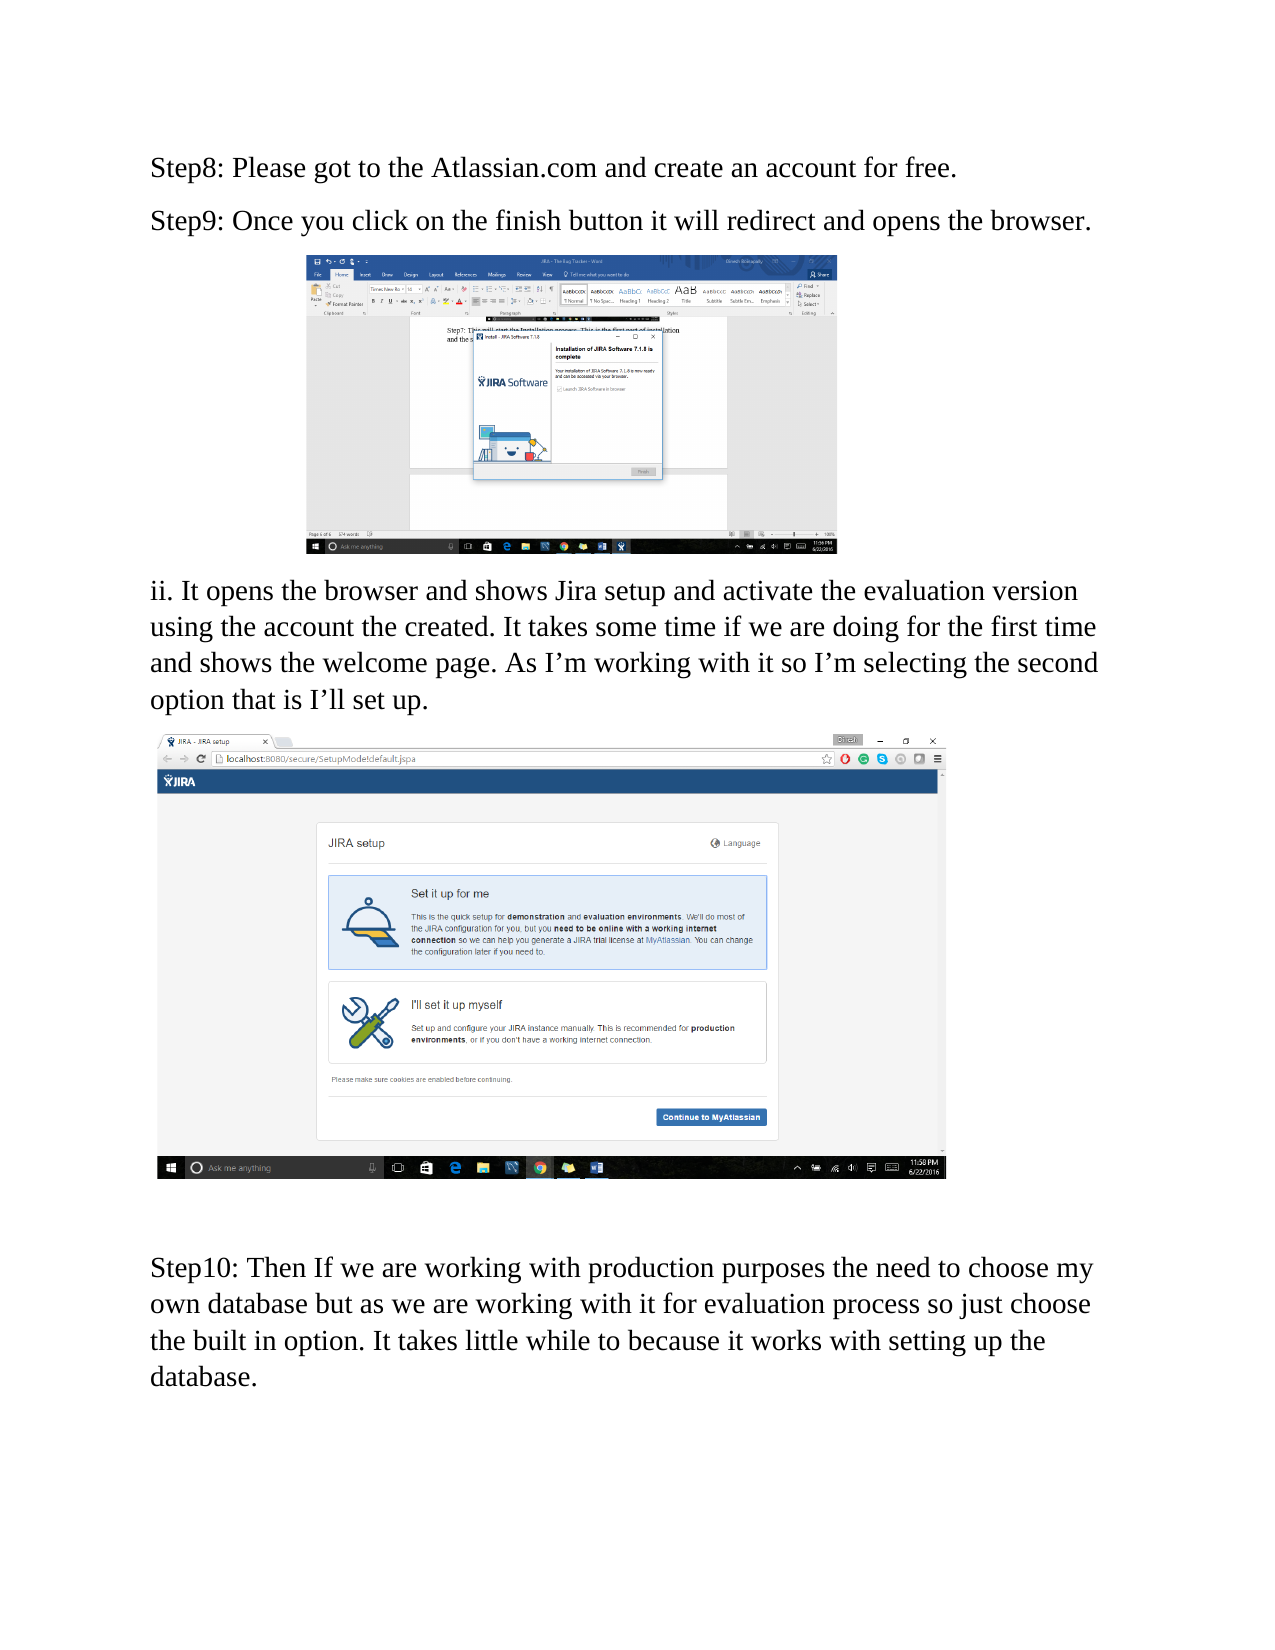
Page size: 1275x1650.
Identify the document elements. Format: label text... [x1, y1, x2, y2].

text Step9: Once you click on the finish button it will redirect and opens the browser. [150, 203, 1125, 236]
picture [306, 255, 838, 554]
picture [157, 734, 947, 1179]
text ii. It opens the browser and shows Jira setup and activate the evaluation version using the account the created. It takes some time if we are doing for the first time and shows the welcome page. As I’m working with it so I’m selecting the second option that is I’ll set up. [150, 573, 1125, 715]
text Step8: Please got to the Atlassian.com and create an account for free. [150, 150, 1125, 183]
text Step10: Then If we are working with production purposes the need to choose my own database but as we are working with it for evaluation process so just choose the built in option. It takes little while to because it works with setting up the database. [150, 1250, 1125, 1392]
